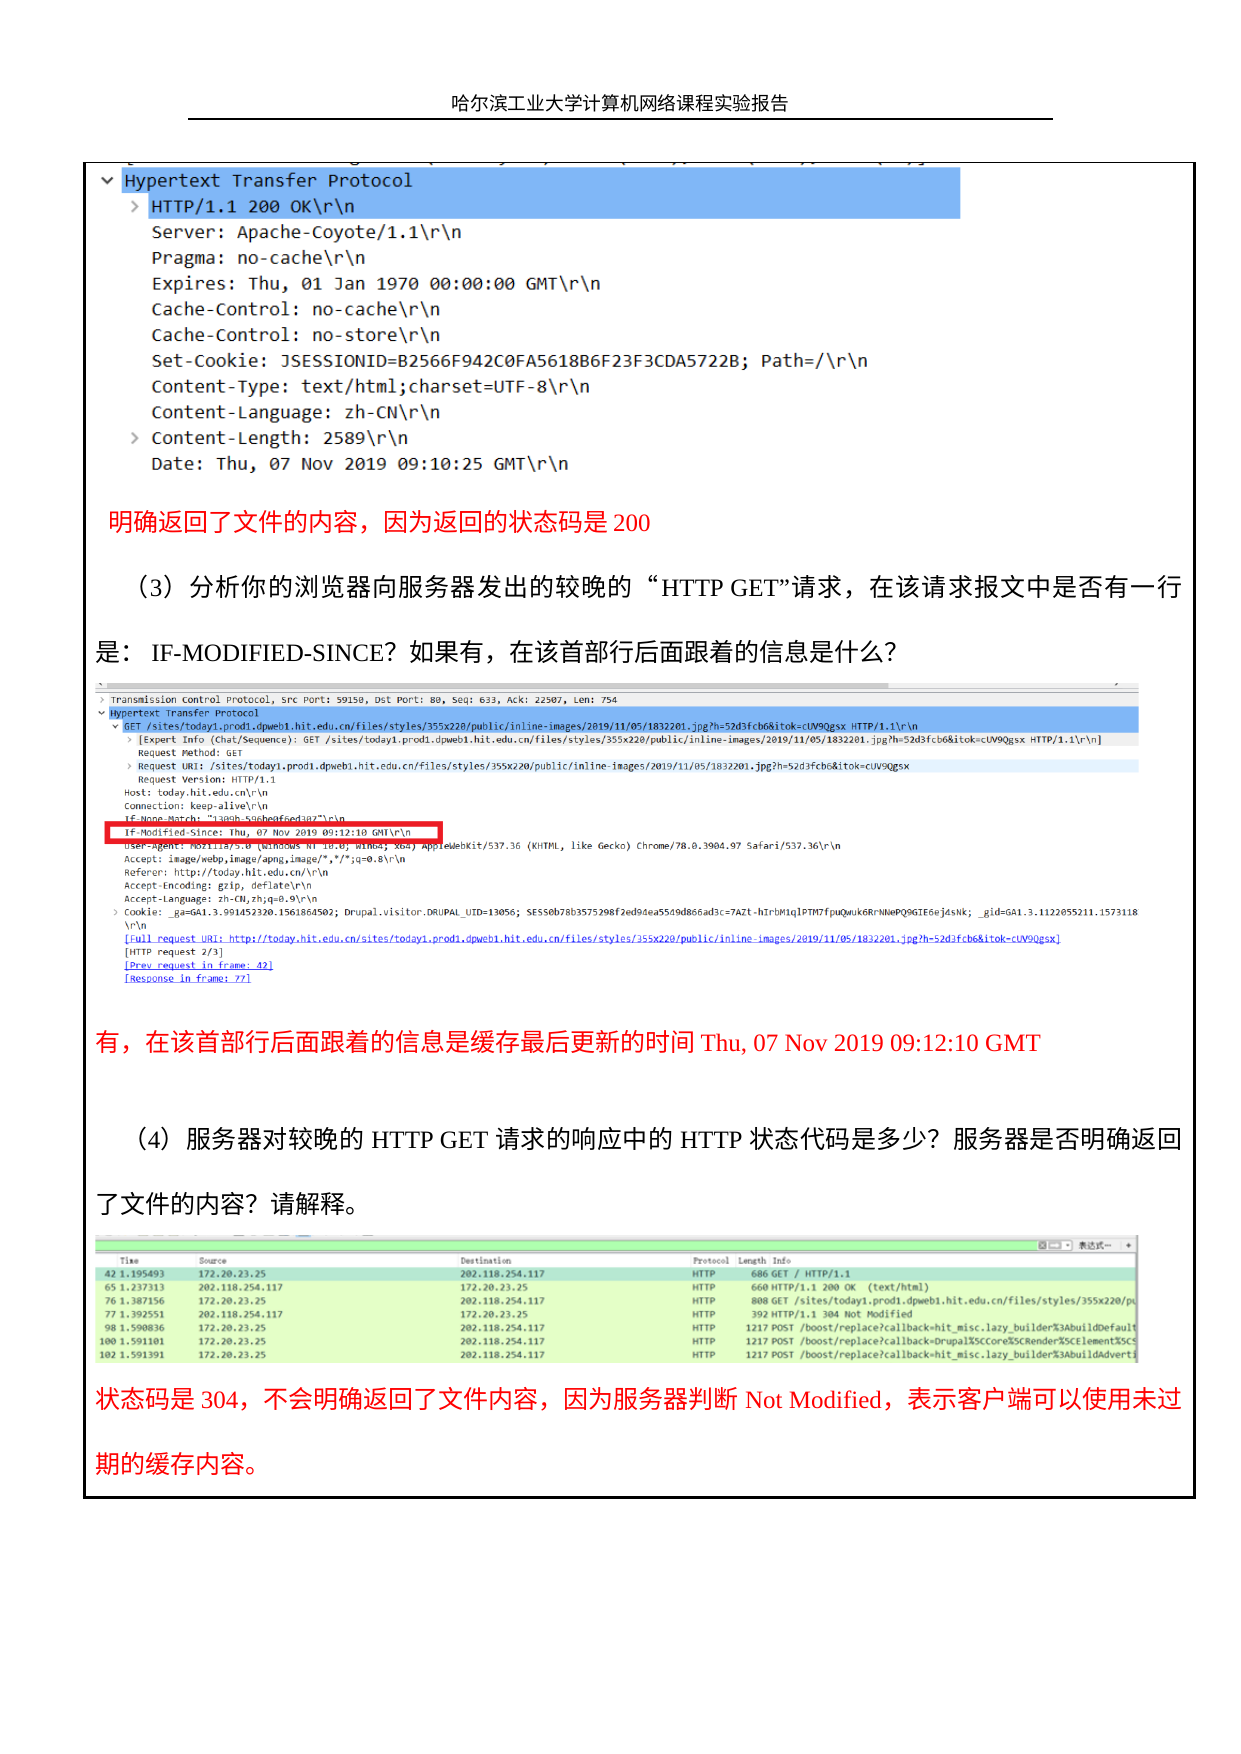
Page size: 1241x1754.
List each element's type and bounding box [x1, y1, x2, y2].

table_cell [86, 163, 1193, 1496]
picture [95, 1235, 1139, 1363]
picture [95, 163, 961, 473]
picture [95, 683, 1139, 983]
